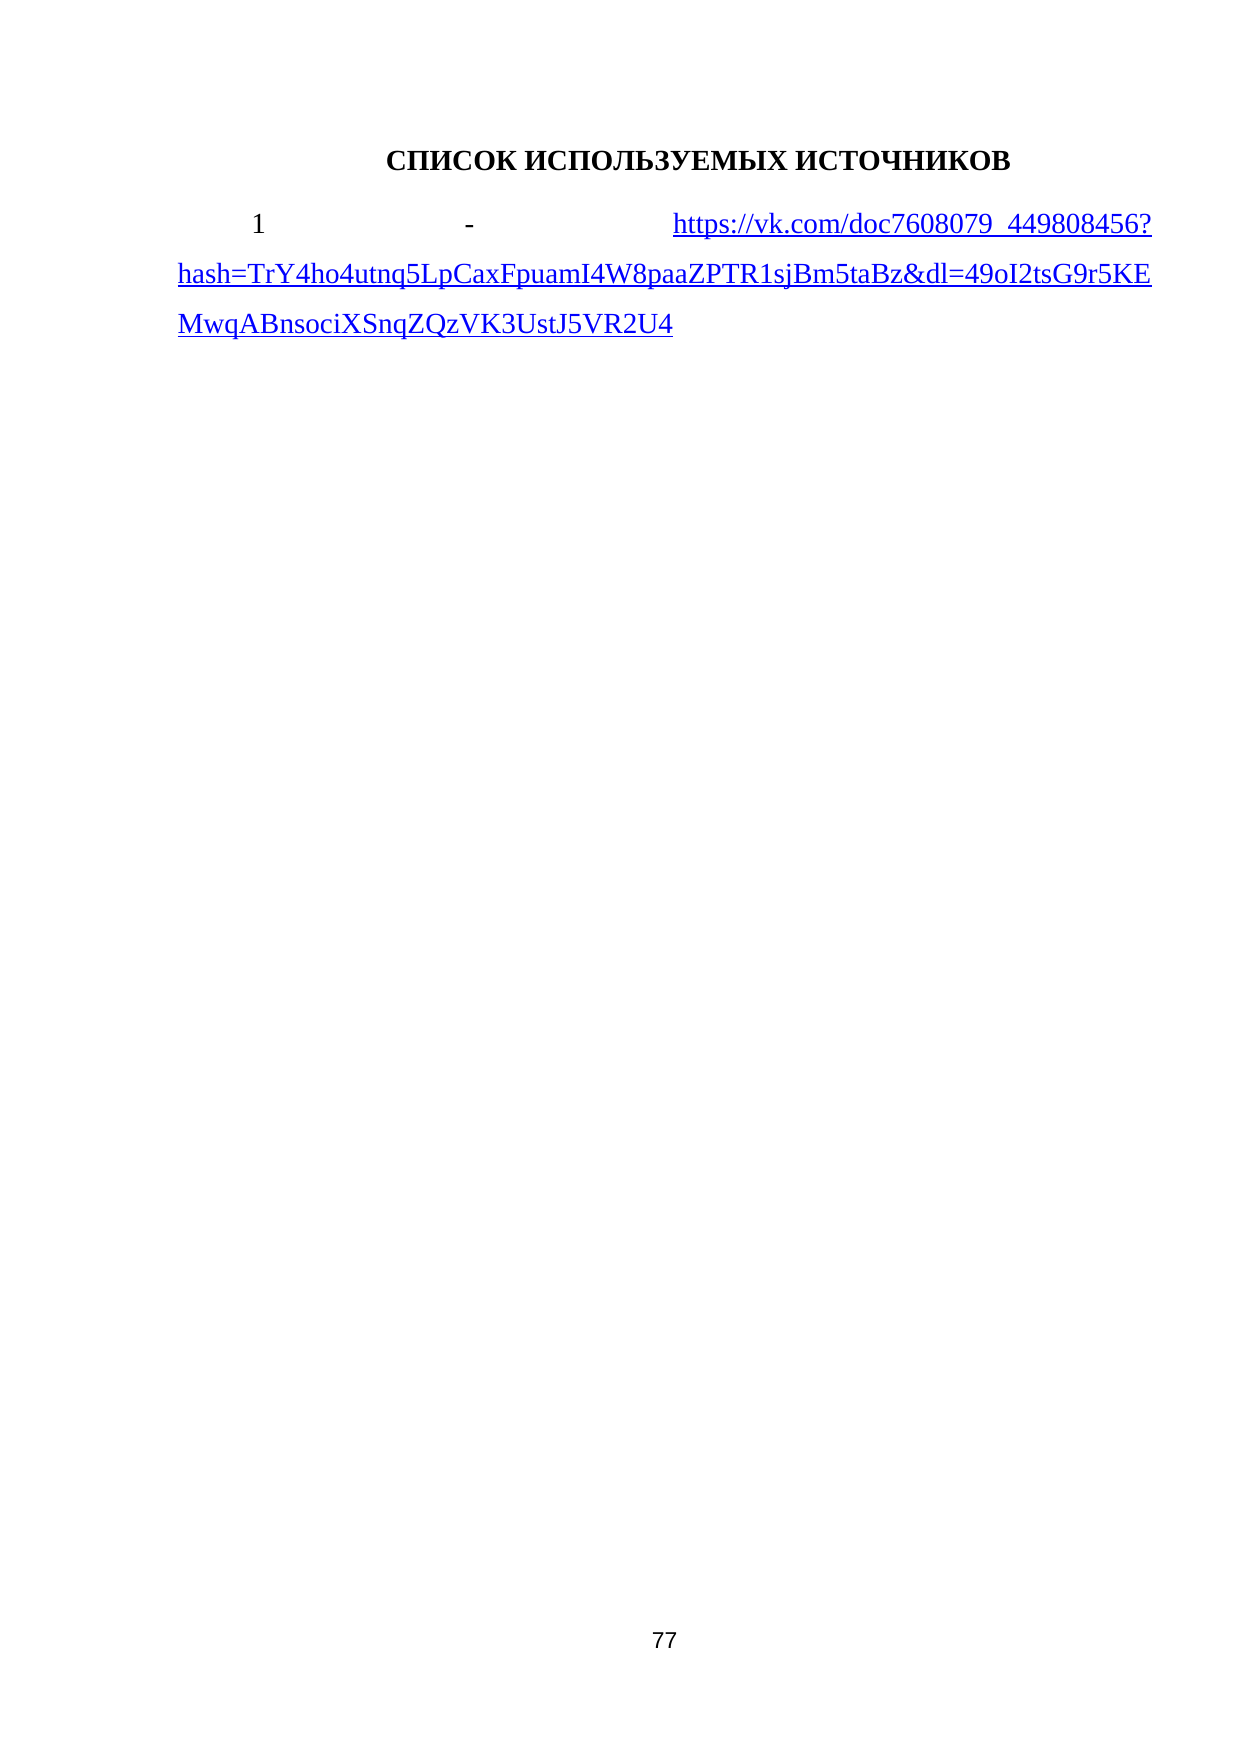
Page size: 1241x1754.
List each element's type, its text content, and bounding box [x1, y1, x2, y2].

text 1 - https://vk.com/doc7608079_449808456?hash=TrY4ho4utnq5LpCaxFpuamI4W8paaZPTR1sjBm5taBz&dl=49oI2tsG9r5KEMwqABnsociXSnqZQzVK3UstJ5VR2U4 [177, 286, 1152, 340]
text 1 - https://vk.com/doc7608079_449808456?hash=TrY4ho4utnq5LpCaxFpuamI4W8paaZPTR1sjBm5taBz&dl=49oI2tsG9r5KEMwqABnsociXSnqZQzVK3UstJ5VR2U4 [177, 206, 1152, 285]
subtitle Список используемых источников [177, 143, 1152, 177]
